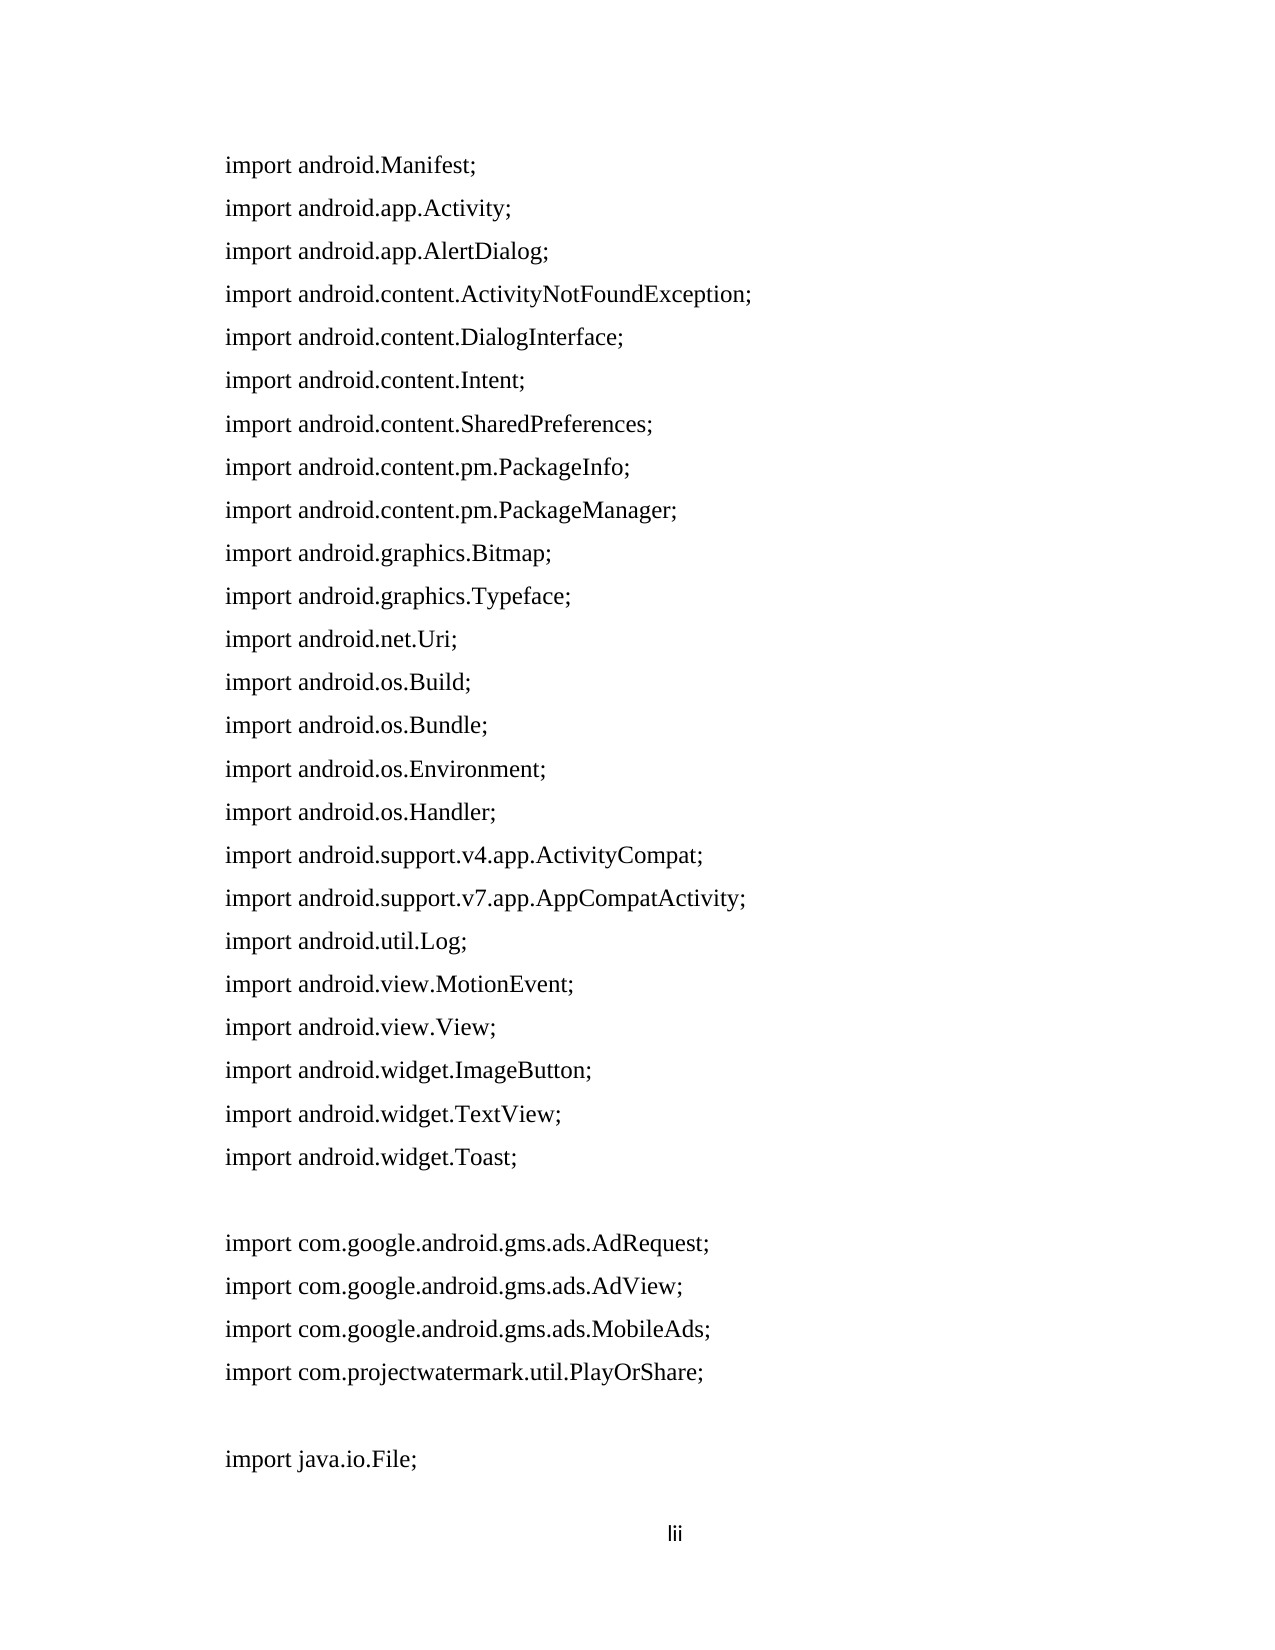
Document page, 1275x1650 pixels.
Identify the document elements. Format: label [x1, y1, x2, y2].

text [225, 150, 1125, 1472]
